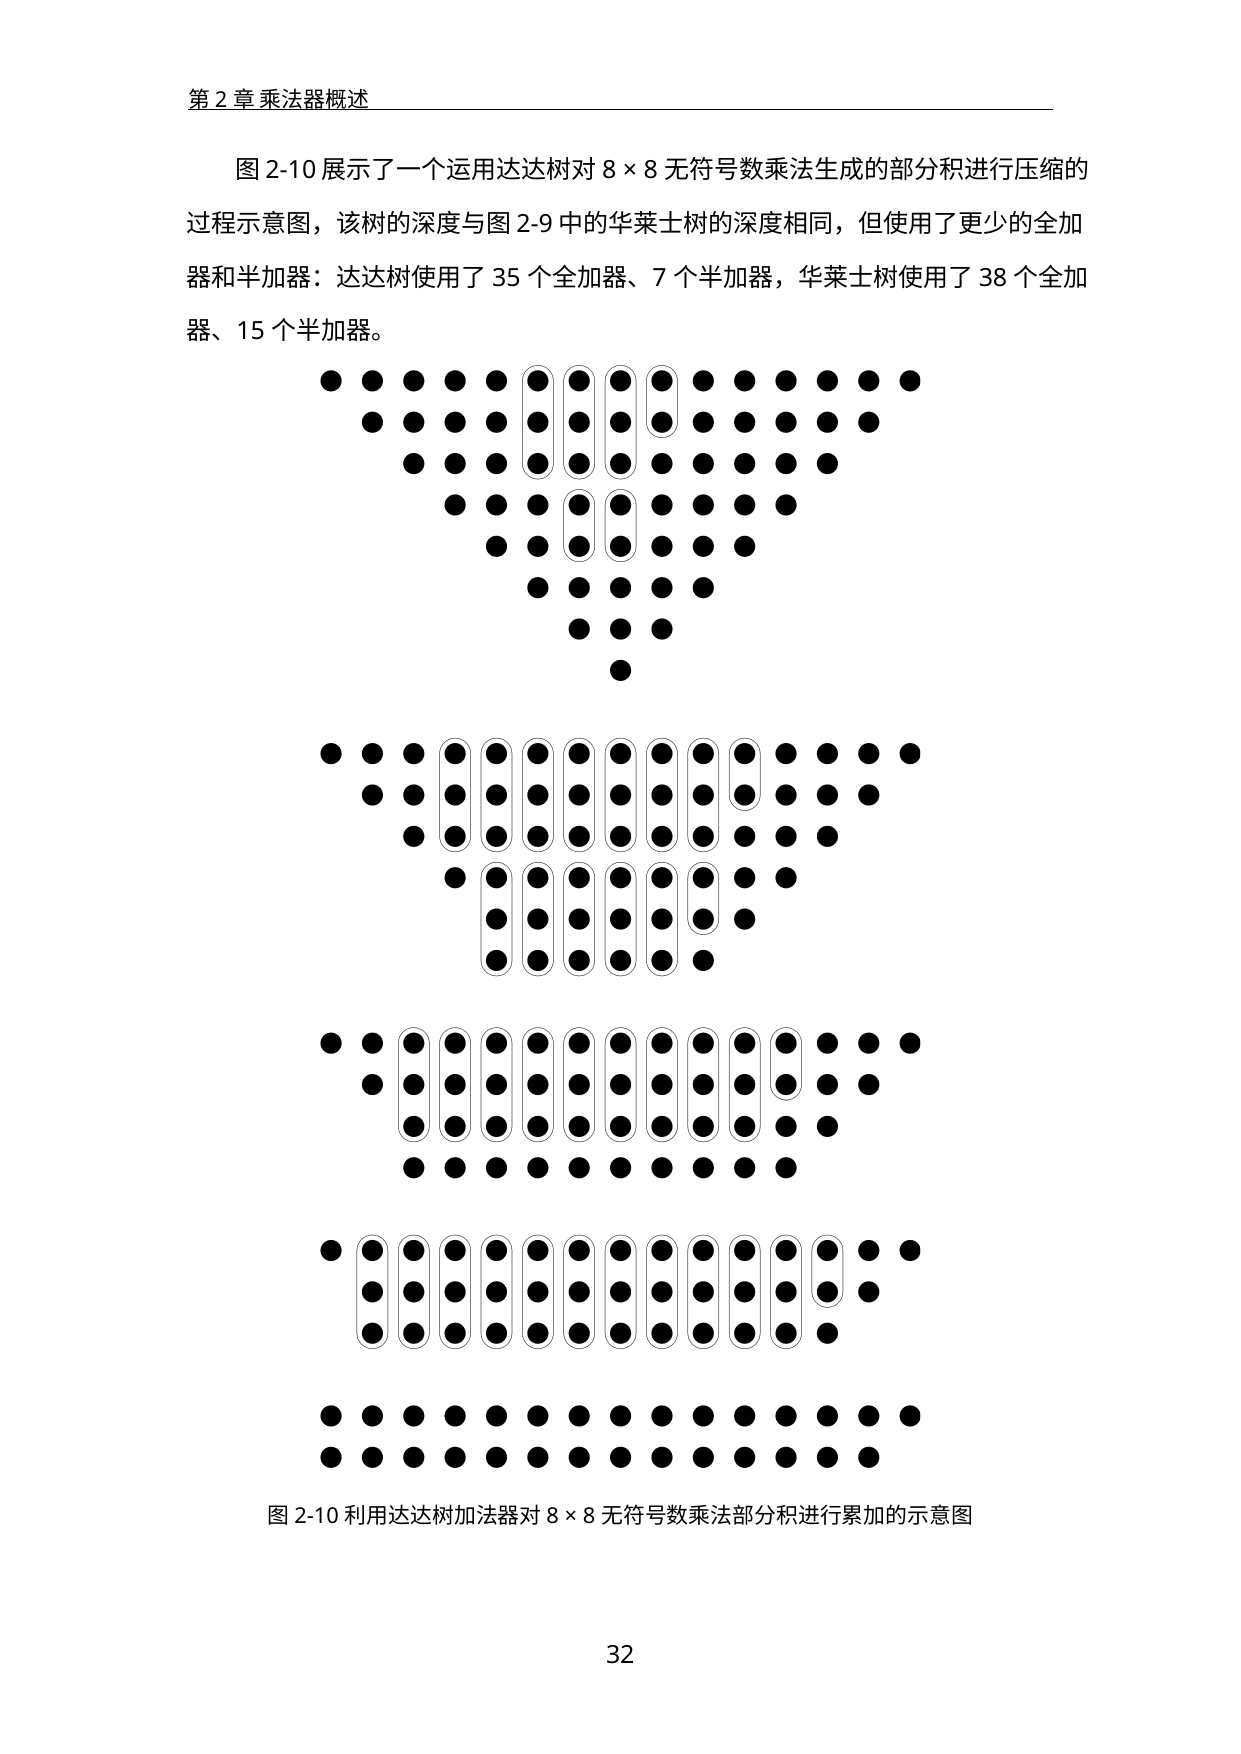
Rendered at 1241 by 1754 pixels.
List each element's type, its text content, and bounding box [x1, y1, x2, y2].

text 图 2-10 利用达达树加法器对 8 × 8 无符号数乘法部分积进行累加的示意图 [172, 1498, 1068, 1530]
picture [319, 365, 921, 1468]
text 图2-10展示了一个运用达达树对 8 × 8 无符号数乘法生成的部分积进行压缩的过程示意图，该树的深度与图2-9中的华莱士树的深度相同，但使用了更少的全加器和半加器：达达树使用了 35 个全加器、7 个半加器，华莱士树使用了 38 个全加器、15 个半加器。 [186, 150, 1091, 347]
